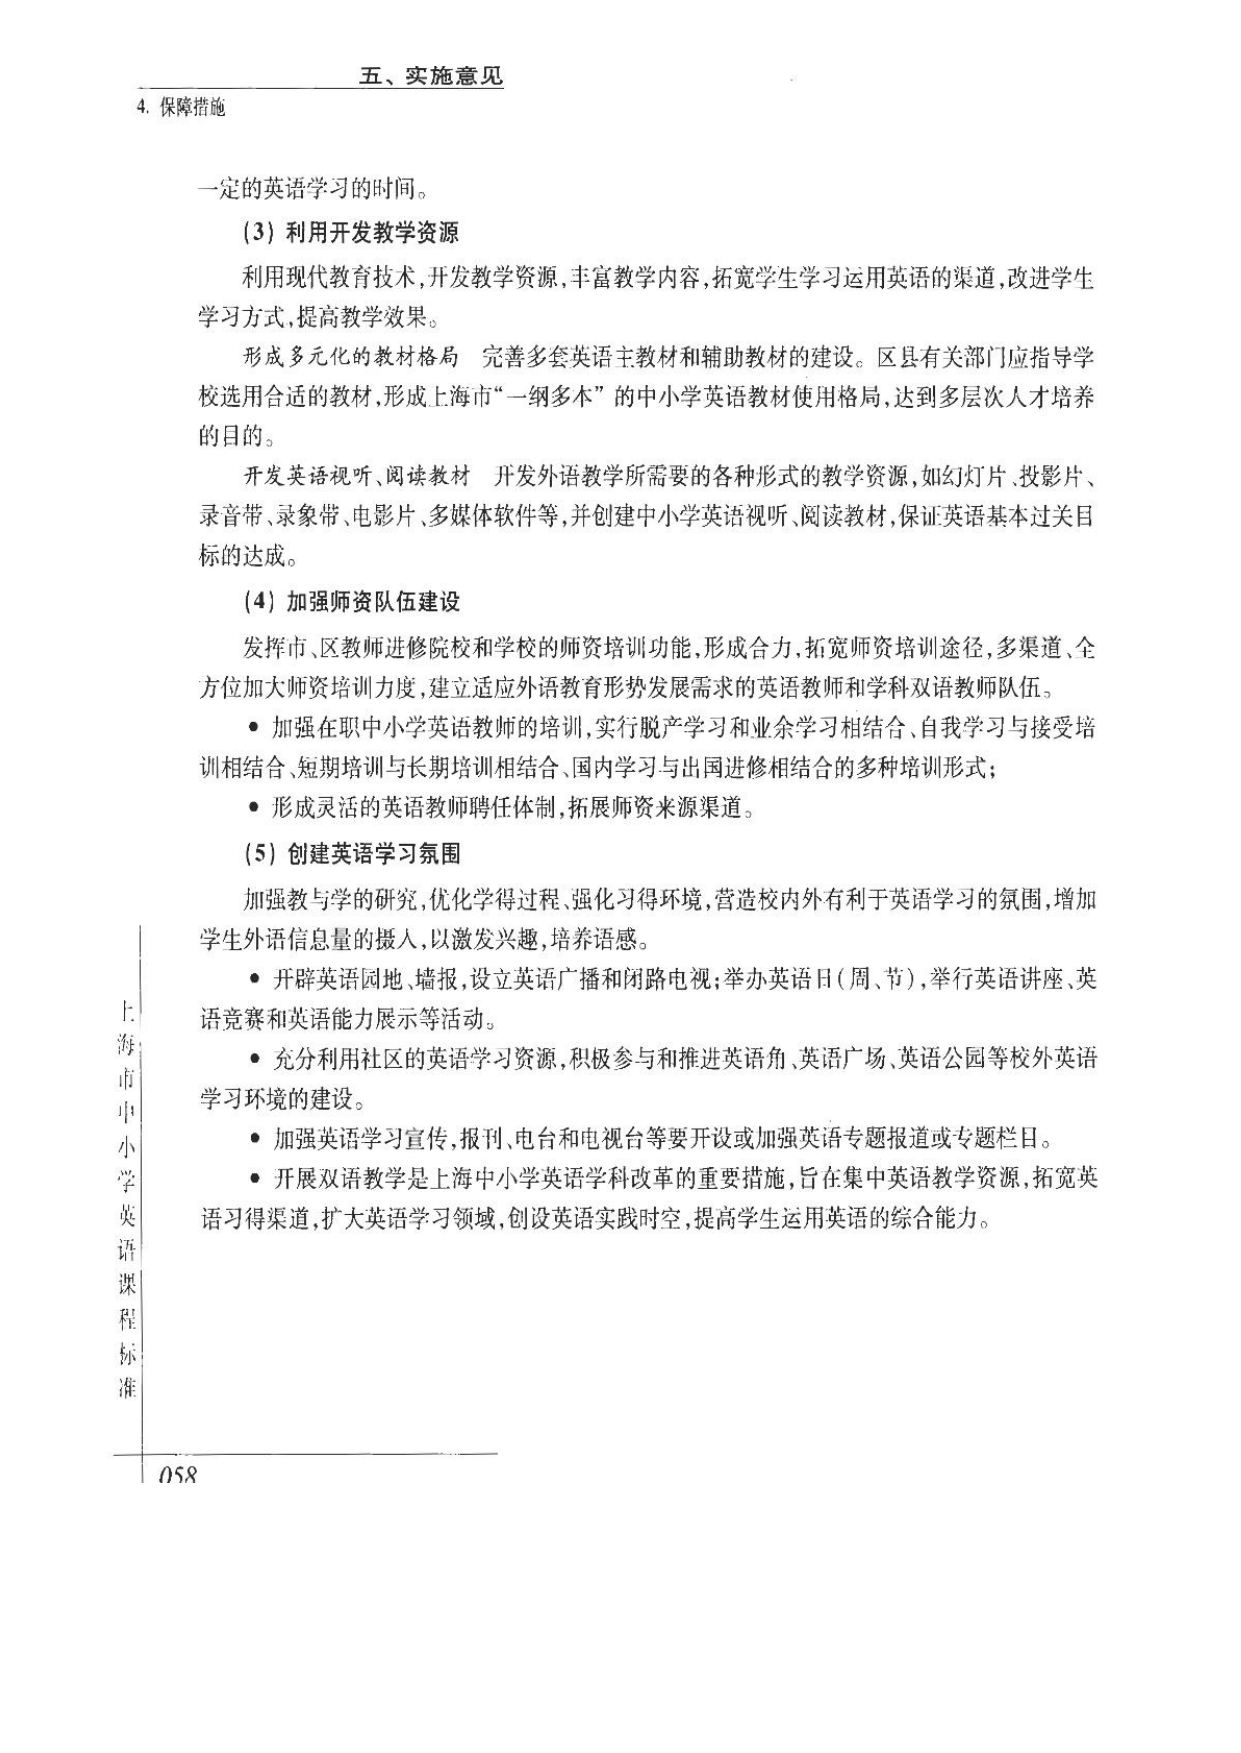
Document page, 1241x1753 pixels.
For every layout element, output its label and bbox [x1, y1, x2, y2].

picture [98, 66, 1110, 1482]
